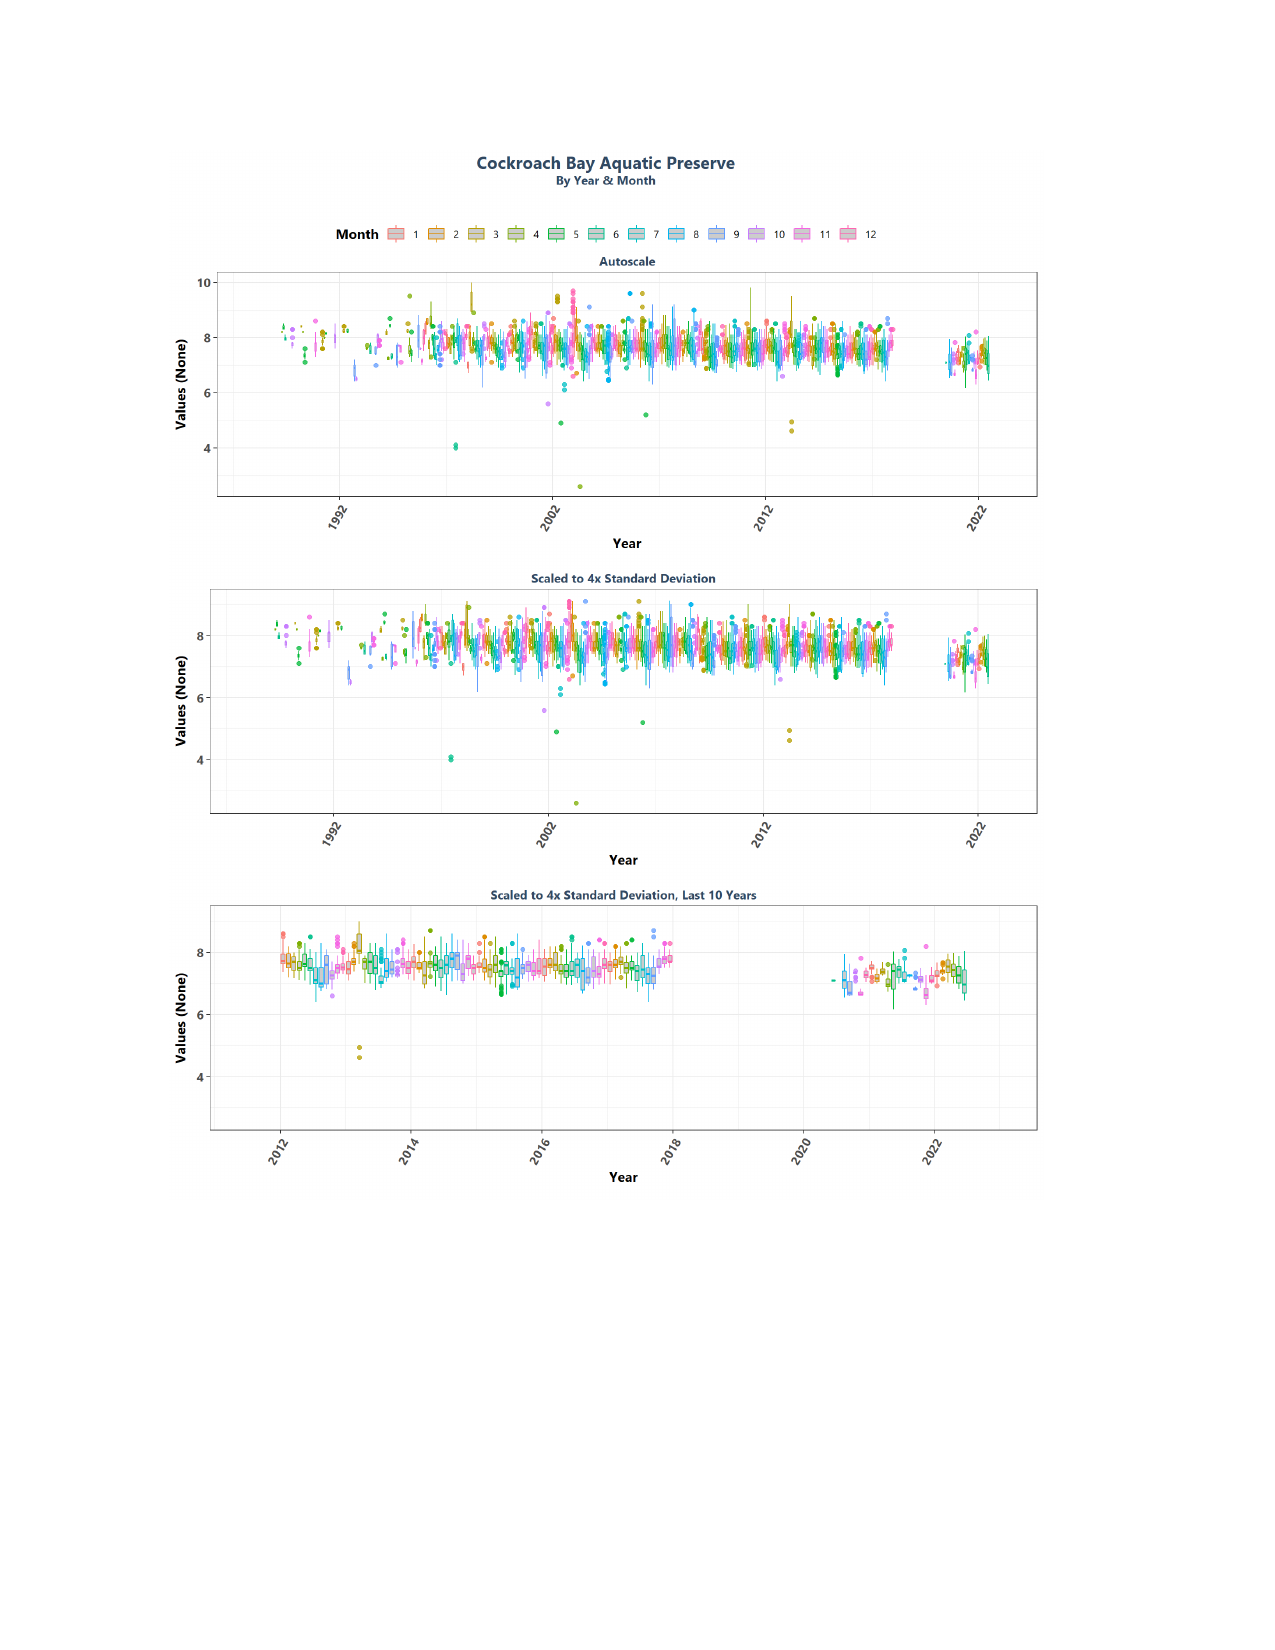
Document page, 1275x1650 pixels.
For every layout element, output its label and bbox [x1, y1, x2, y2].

picture [168, 150, 1044, 1200]
